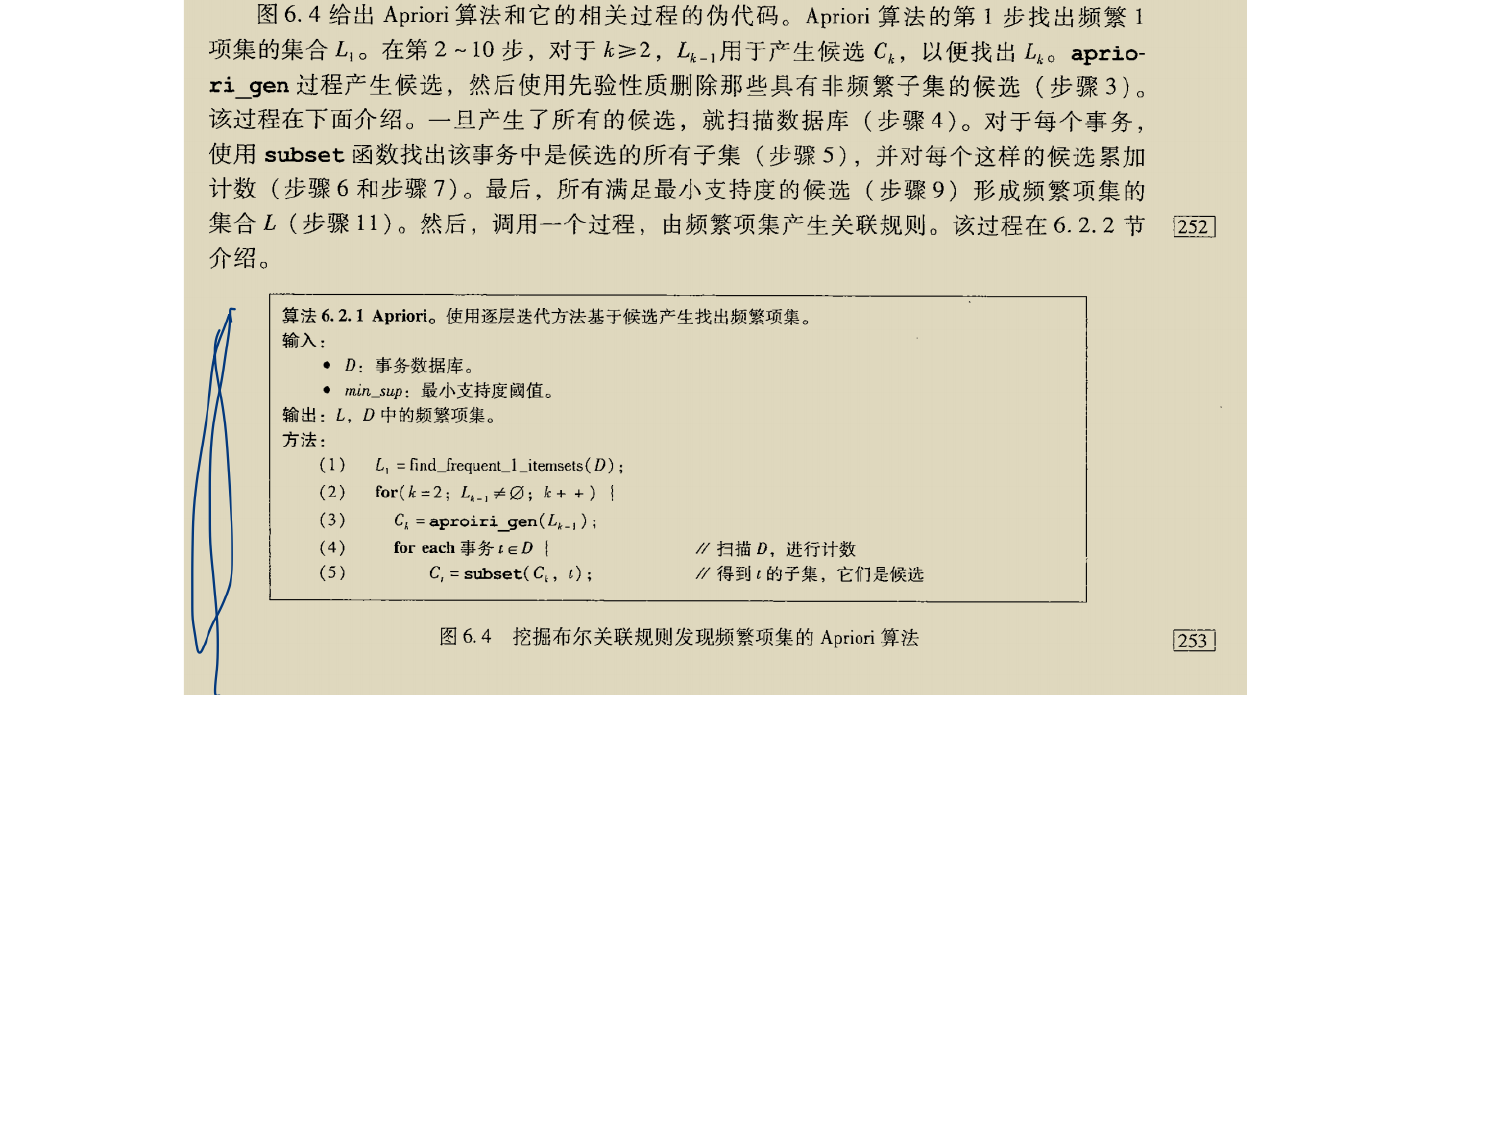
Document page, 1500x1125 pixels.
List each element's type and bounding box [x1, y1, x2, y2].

picture [183, 0, 1247, 695]
